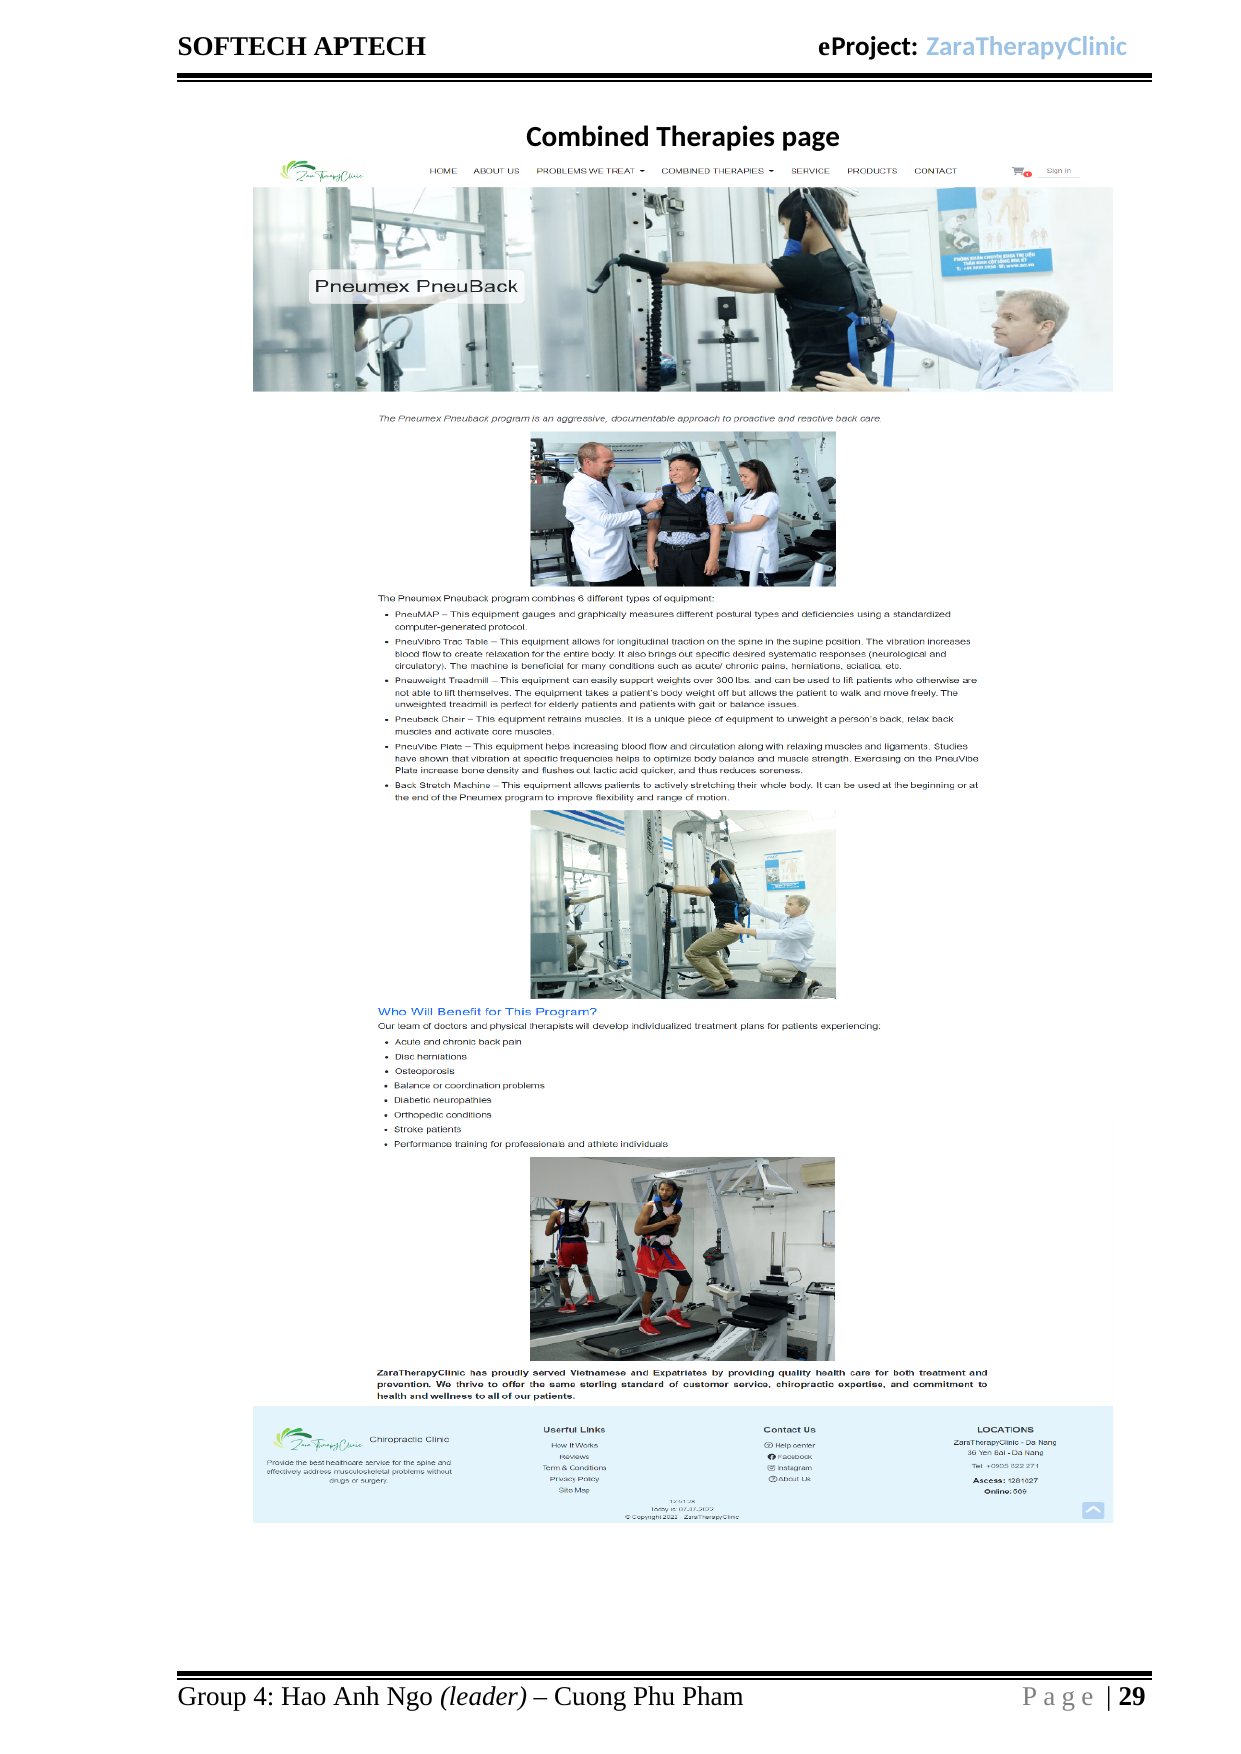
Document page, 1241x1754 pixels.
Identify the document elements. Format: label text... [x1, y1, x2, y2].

picture [253, 156, 1114, 1523]
list Combined Therapies page [215, 118, 1152, 154]
